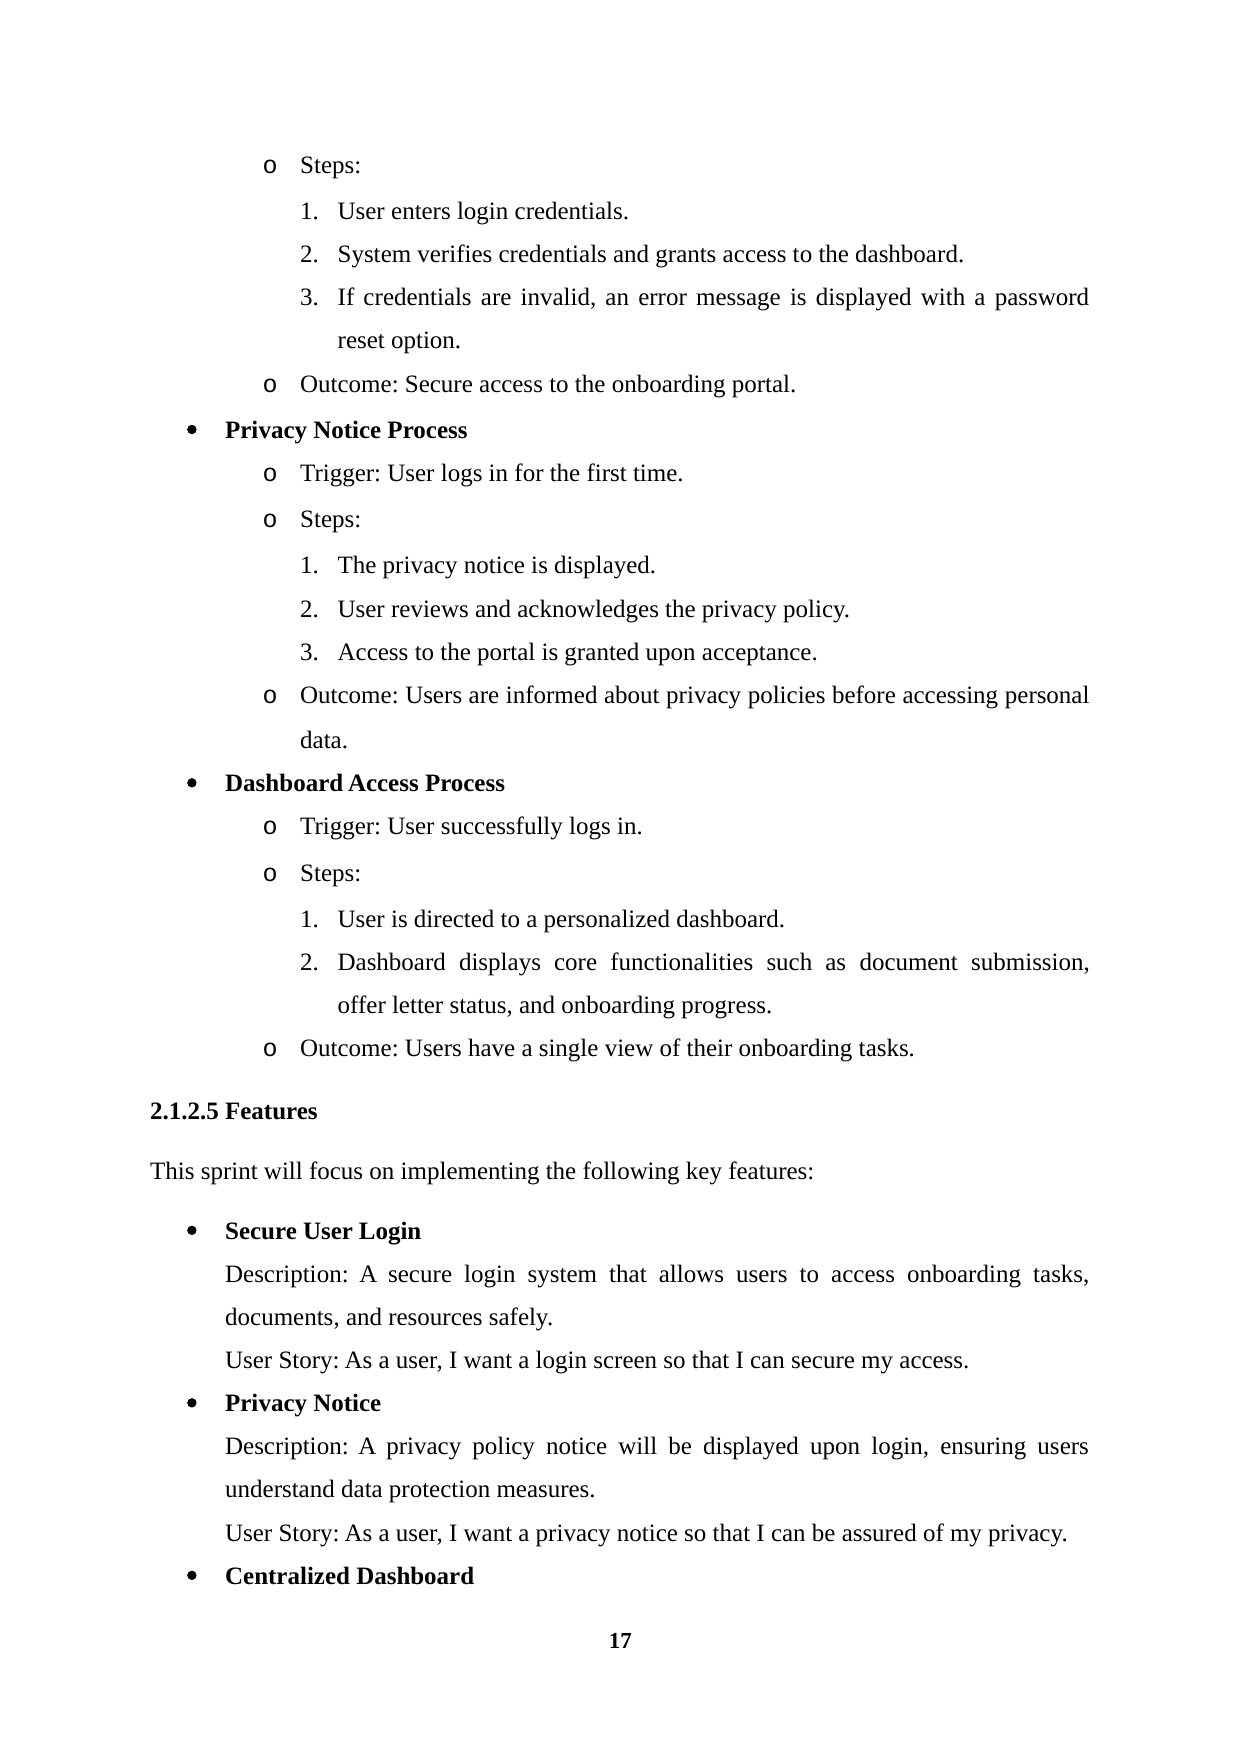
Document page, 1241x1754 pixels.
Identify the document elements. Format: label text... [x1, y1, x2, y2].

list Steps: [262, 504, 1090, 535]
list Description: A privacy policy notice will be displayed upon login, ensuring users understand data protection measures. [225, 1431, 1090, 1503]
list User Story: As a user, I want a login screen so that I can secure my access. [225, 1345, 1090, 1374]
list User enters login credentials. [300, 196, 1090, 225]
list Steps: [262, 150, 1090, 181]
list User reviews and acknowledges the privacy policy. [300, 594, 1090, 622]
list User is directed to a personalized dashboard. [300, 904, 1090, 933]
list System verifies credentials and grants access to the dashboard. [300, 239, 1090, 268]
list Dashboard displays core functionalities such as document submission, offer letter status, and onboarding progress. [300, 947, 1090, 1019]
text 2.1.2.5 Features [150, 1096, 1090, 1125]
list Outcome: Secure access to the onboarding portal. [262, 369, 1090, 399]
list Dashboard Access Process [187, 768, 1090, 797]
list Outcome: Users have a single view of their onboarding tasks. [262, 1033, 1090, 1064]
list Description: A secure login system that allows users to access onboarding tasks, documents, and resources safely. [225, 1259, 1090, 1331]
list If credentials are invalid, an error message is displayed with a password reset option. [300, 282, 1090, 354]
list Centralized Dashboard [187, 1561, 1090, 1589]
list User Story: As a user, I want a privacy notice so that I can be assured of my privacy. [225, 1518, 1090, 1546]
list Steps: [262, 858, 1090, 888]
text This sprint will focus on implementing the following key features: [150, 1156, 1090, 1185]
list Privacy Notice Process [187, 415, 1090, 444]
list The privacy notice is displayed. [300, 551, 1090, 579]
list Trigger: User successfully logs in. [262, 811, 1090, 842]
list Privacy Notice [187, 1388, 1090, 1417]
list Access to the portal is granted upon acceptance. [300, 637, 1090, 666]
list Secure User Login [187, 1216, 1090, 1244]
list Trigger: User logs in for the first time. [262, 458, 1090, 489]
list Outcome: Users are informed about privacy policies before accessing personal data. [262, 680, 1090, 754]
